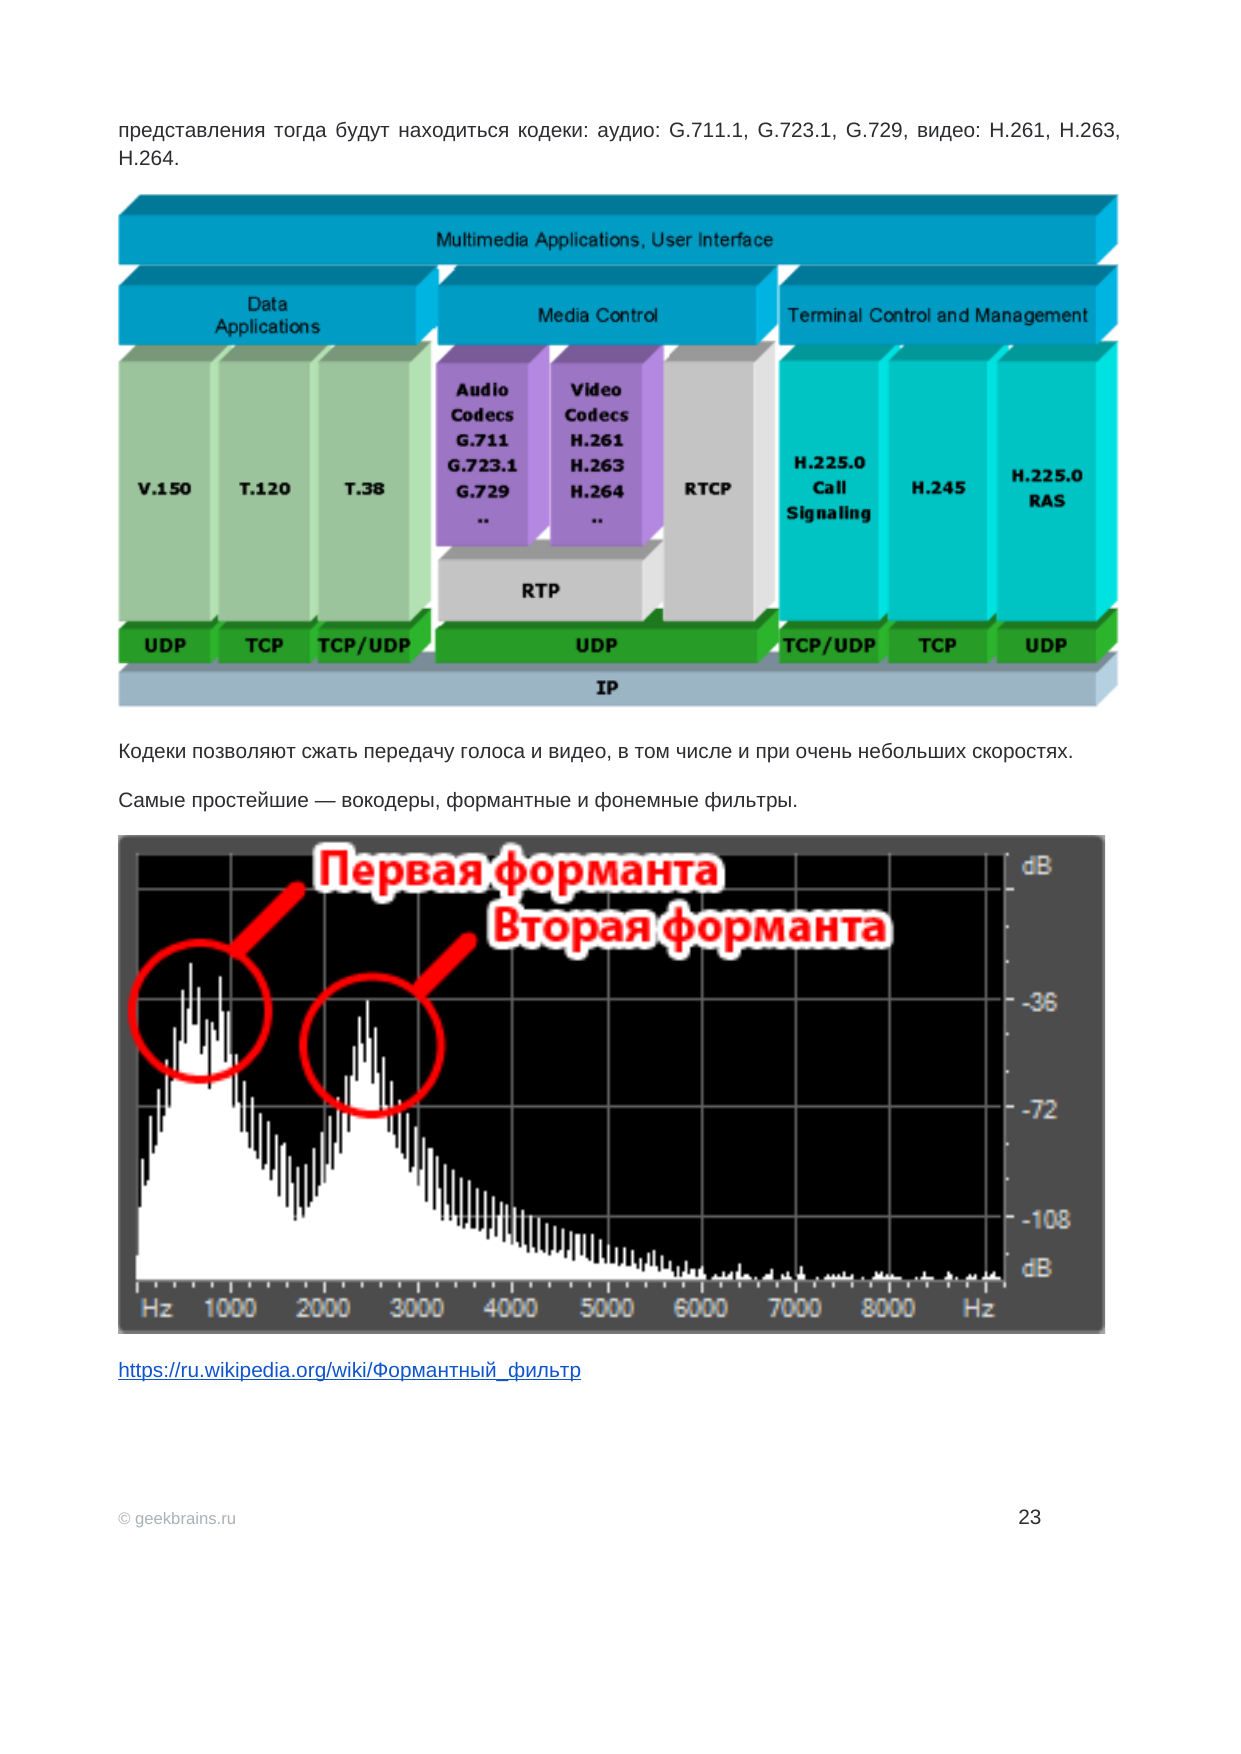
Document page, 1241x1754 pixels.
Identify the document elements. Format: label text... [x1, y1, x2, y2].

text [118, 118, 1122, 169]
text Кодеки позволяют сжать передачу голоса и видео, в том числе и при очень небольших скоростях. [118, 739, 1122, 763]
picture [118, 835, 1106, 1334]
picture [118, 193, 1123, 715]
text Самые простейшие — вокодеры, формантные и фонемные фильтры. [118, 787, 1122, 811]
text https://ru.wikipedia.org/wiki/Формантный_фильтр [118, 1358, 1122, 1382]
